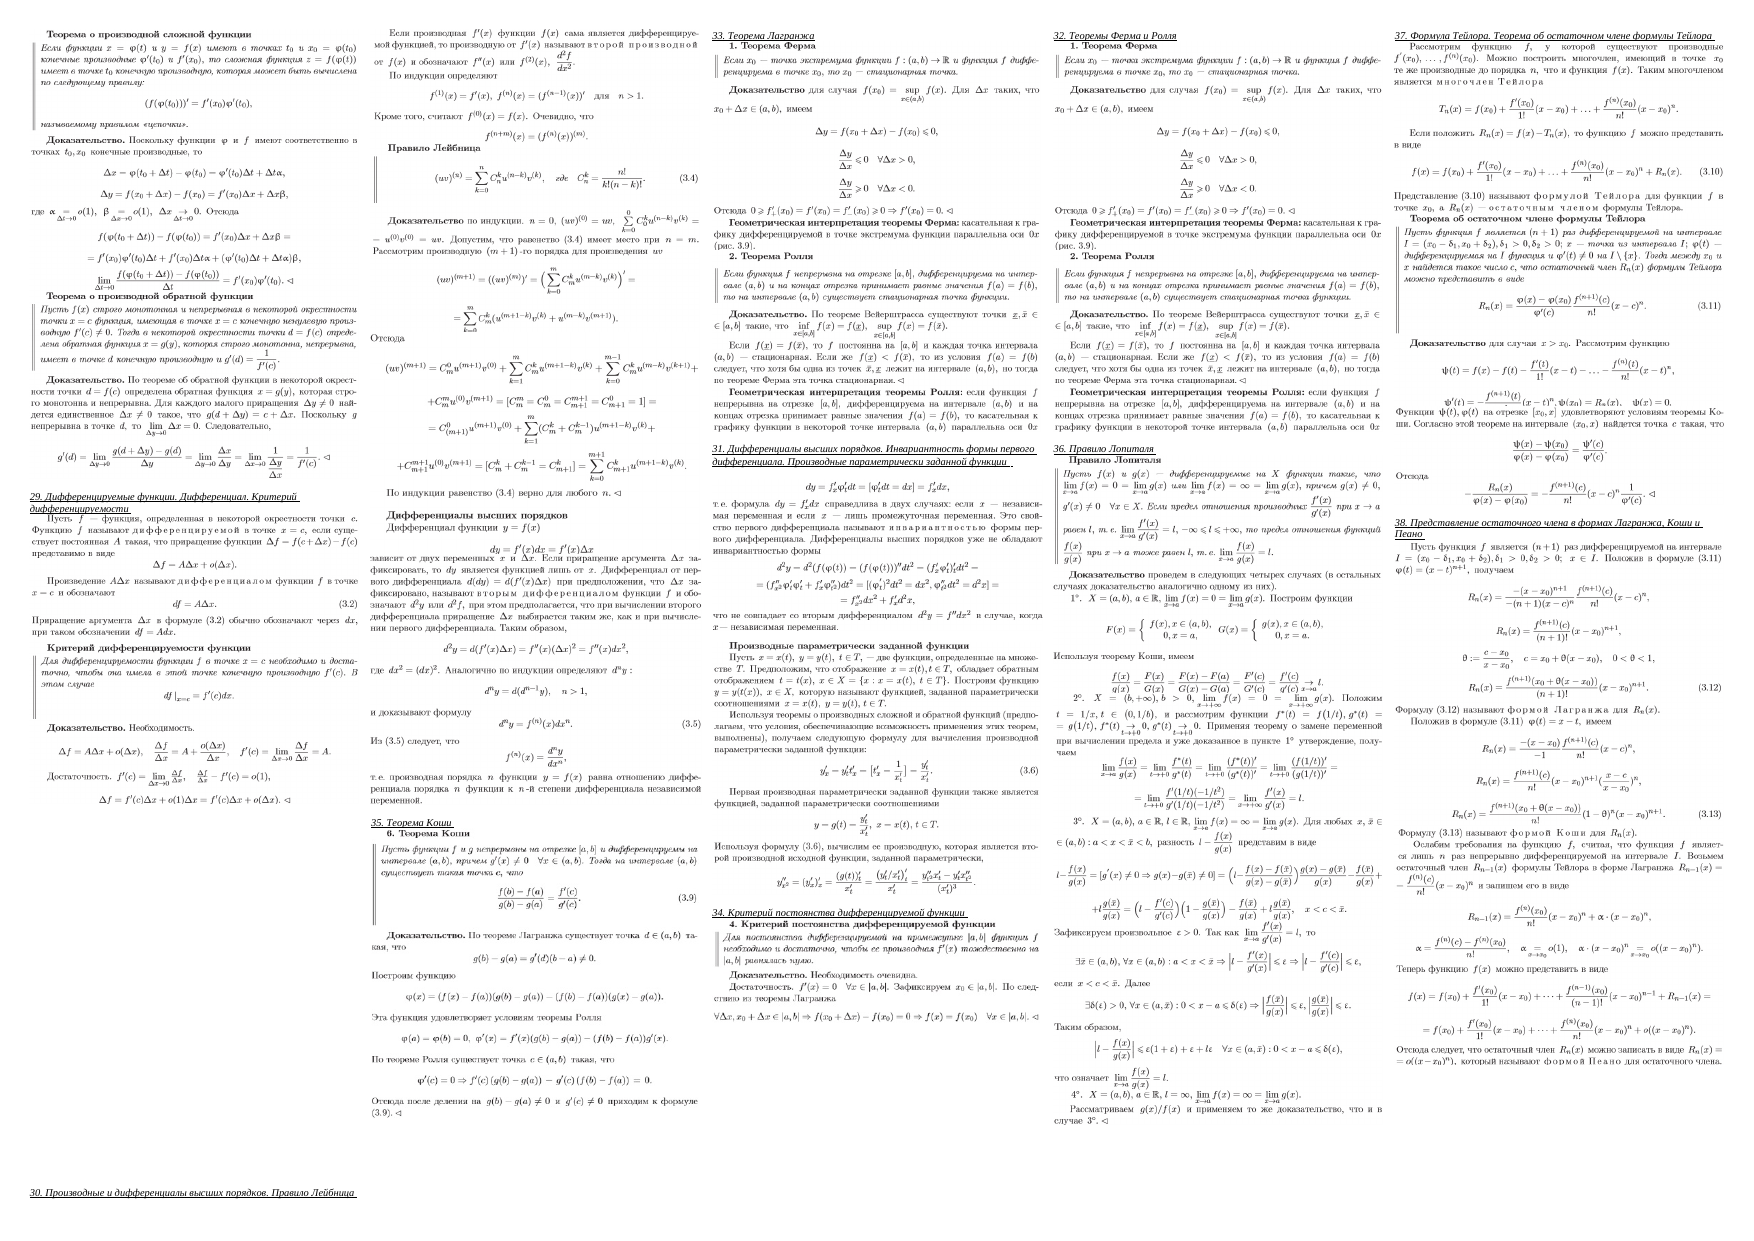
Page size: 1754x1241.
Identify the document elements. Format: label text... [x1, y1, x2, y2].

picture [712, 642, 1041, 895]
picture [1053, 455, 1383, 1125]
picture [1394, 863, 1724, 1065]
picture [370, 29, 702, 805]
text 29. Дифференцируемые функции. Дифференциал. Критерий дифференцируемости [29, 490, 359, 514]
picture [712, 41, 1041, 432]
picture [29, 514, 359, 804]
picture [370, 828, 700, 1119]
picture [712, 918, 1041, 1024]
picture [712, 479, 1043, 631]
picture [1053, 41, 1383, 432]
picture [29, 29, 359, 479]
picture [1394, 540, 1724, 826]
text 31. Дифференциалы высших порядков. Инвариантность формы первого дифференциала. Производные параметрически заданной функции [712, 443, 1042, 467]
picture [1394, 41, 1724, 505]
picture [1394, 827, 1724, 862]
text 38. Представление остаточного члена в формах Лагранжа, Коши и Пеано [1394, 516, 1724, 540]
